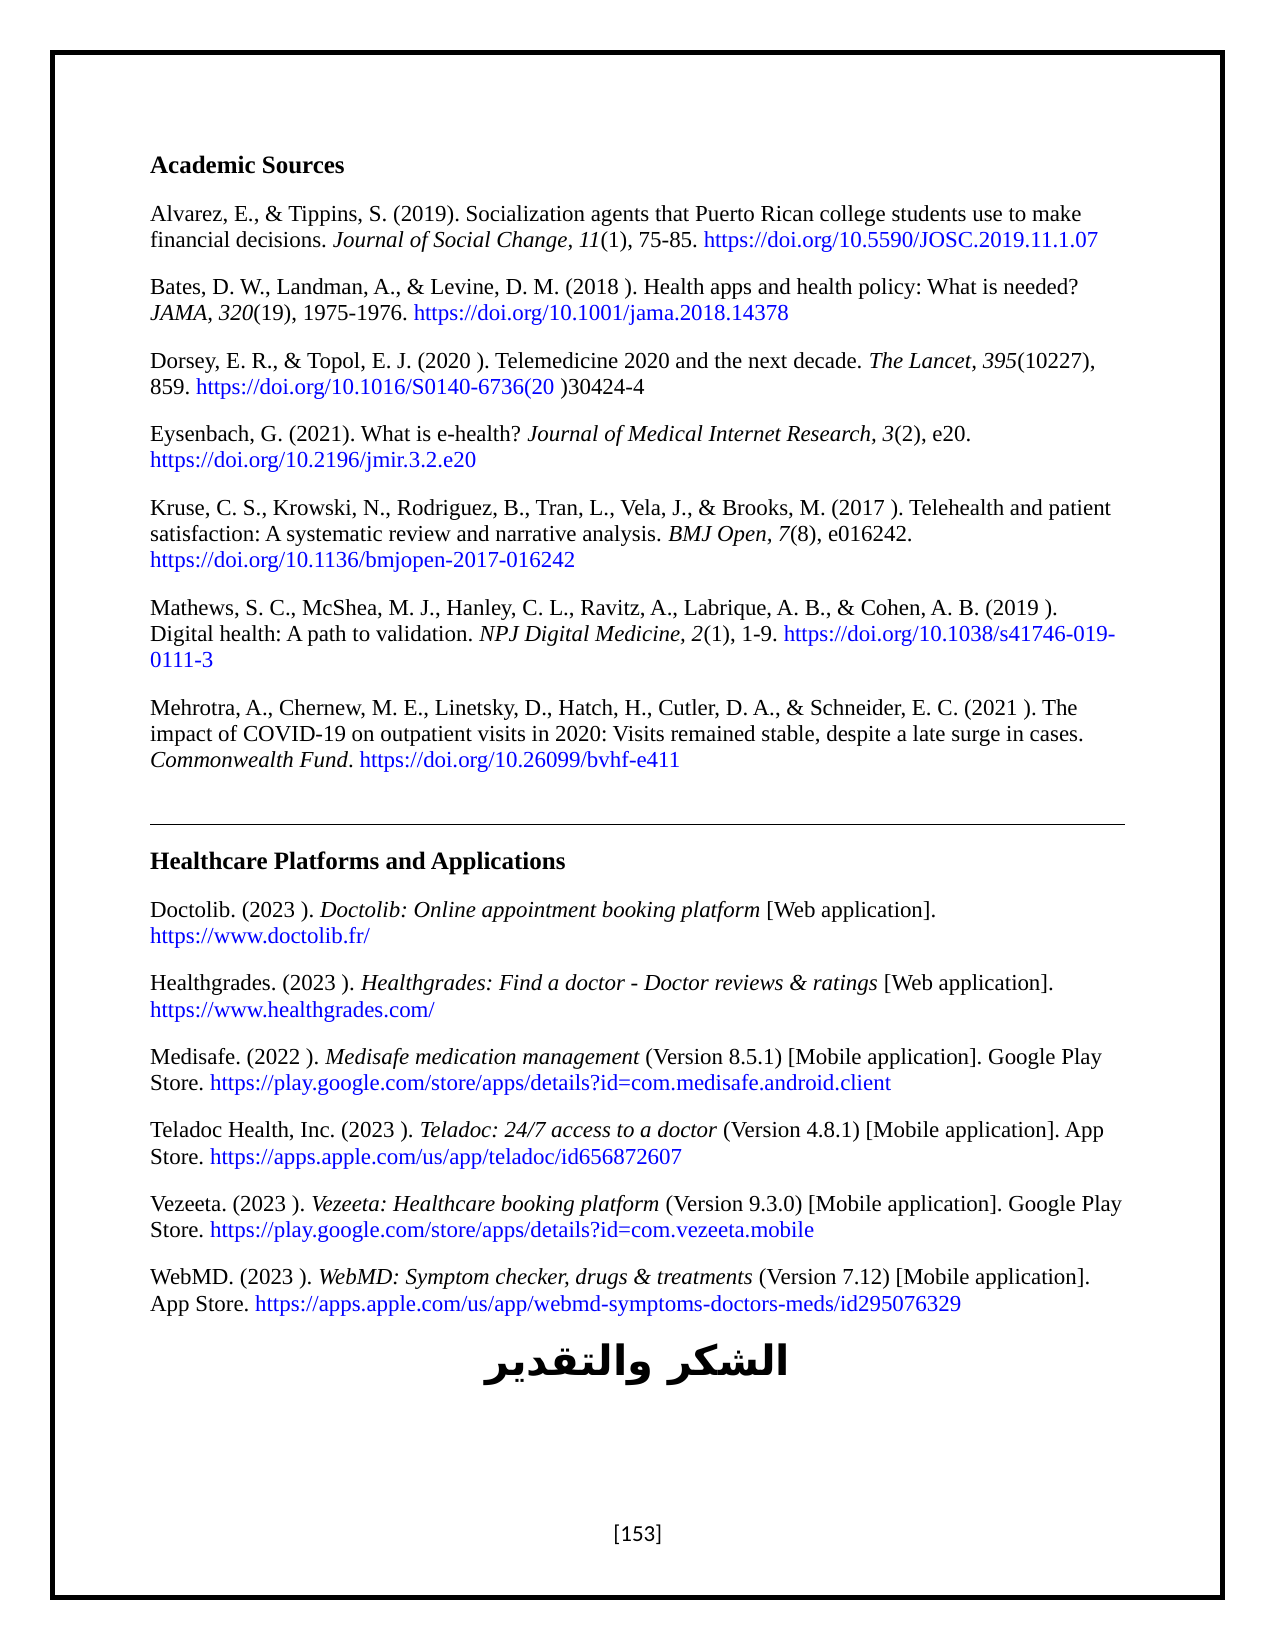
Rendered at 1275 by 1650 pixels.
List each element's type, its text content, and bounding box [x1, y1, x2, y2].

text Kruse, C. S., Krowski, N., Rodriguez, B., Tran, L., Vela, J., & Brooks, M. (2017 ). Telehealth and patient satisfaction: A systematic review and narrative analysis. BMJ Open, 7(8), e016242. https://doi.org/10.1136/bmjopen-2017-016242 [150, 494, 1125, 573]
text Healthcare Platforms and Applications [150, 846, 1125, 875]
text Healthgrades. (2023 ). Healthgrades: Find a doctor - Doctor reviews & ratings [Web application]. https://www.healthgrades.com/ [150, 969, 1125, 1022]
text Alvarez, E., & Tippins, S. (2019). Socialization agents that Puerto Rican college students use to make financial decisions. Journal of Social Change, 11(1), 75-85. https://doi.org/10.5590/JOSC.2019.11.1.07 [150, 199, 1125, 252]
text Doctolib. (2023 ). Doctolib: Online appointment booking platform [Web application]. https://www.doctolib.fr/ [150, 896, 1125, 948]
text Mehrotra, A., Chernew, M. E., Linetsky, D., Hatch, H., Cutler, D. A., & Schneider, E. C. (2021 ). The impact of COVID-19 on outpatient visits in 2020: Visits remained stable, despite a late surge in cases. Commonwealth Fund. https://doi.org/10.26099/bvhf-e411 [150, 693, 1125, 773]
text الشكر والتقدير [150, 1337, 1125, 1386]
text Vezeeta. (2023 ). Vezeeta: Healthcare booking platform (Version 9.3.0) [Mobile application]. Google Play Store. https://play.google.com/store/apps/details?id=com.vezeeta.mobile [150, 1190, 1125, 1243]
text Dorsey, E. R., & Topol, E. J. (2020 ). Telemedicine 2020 and the next decade. The Lancet, 395(10227), 859. https://doi.org/10.1016/S0140-6736(20 )30424-4 [150, 347, 1125, 399]
text Bates, D. W., Landman, A., & Levine, D. M. (2018 ). Health apps and health policy: What is needed? JAMA, 320(19), 1975-1976. https://doi.org/10.1001/jama.2018.14378 [150, 273, 1125, 326]
text Medisafe. (2022 ). Medisafe medication management (Version 8.5.1) [Mobile application]. Google Play Store. https://play.google.com/store/apps/details?id=com.medisafe.android.client [150, 1043, 1125, 1096]
text Academic Sources [150, 150, 1125, 179]
text Eysenbach, G. (2021). What is e-health? Journal of Medical Internet Research, 3(2), e20. https://doi.org/10.2196/jmir.3.2.e20 [150, 420, 1125, 473]
text Mathews, S. C., McShea, M. J., Hanley, C. L., Ravitz, A., Labrique, A. B., & Cohen, A. B. (2019 ). Digital health: A path to validation. NPJ Digital Medicine, 2(1), 1-9. https://doi.org/10.1038/s41746-019-0111-3 [150, 594, 1125, 673]
text Teladoc Health, Inc. (2023 ). Teladoc: 24/7 access to a doctor (Version 4.8.1) [Mobile application]. App Store. https://apps.apple.com/us/app/teladoc/id656872607 [150, 1116, 1125, 1169]
text WebMD. (2023 ). WebMD: Symptom checker, drugs & treatments (Version 7.12) [Mobile application]. App Store. https://apps.apple.com/us/app/webmd-symptoms-doctors-meds/id295076329 [150, 1263, 1125, 1316]
